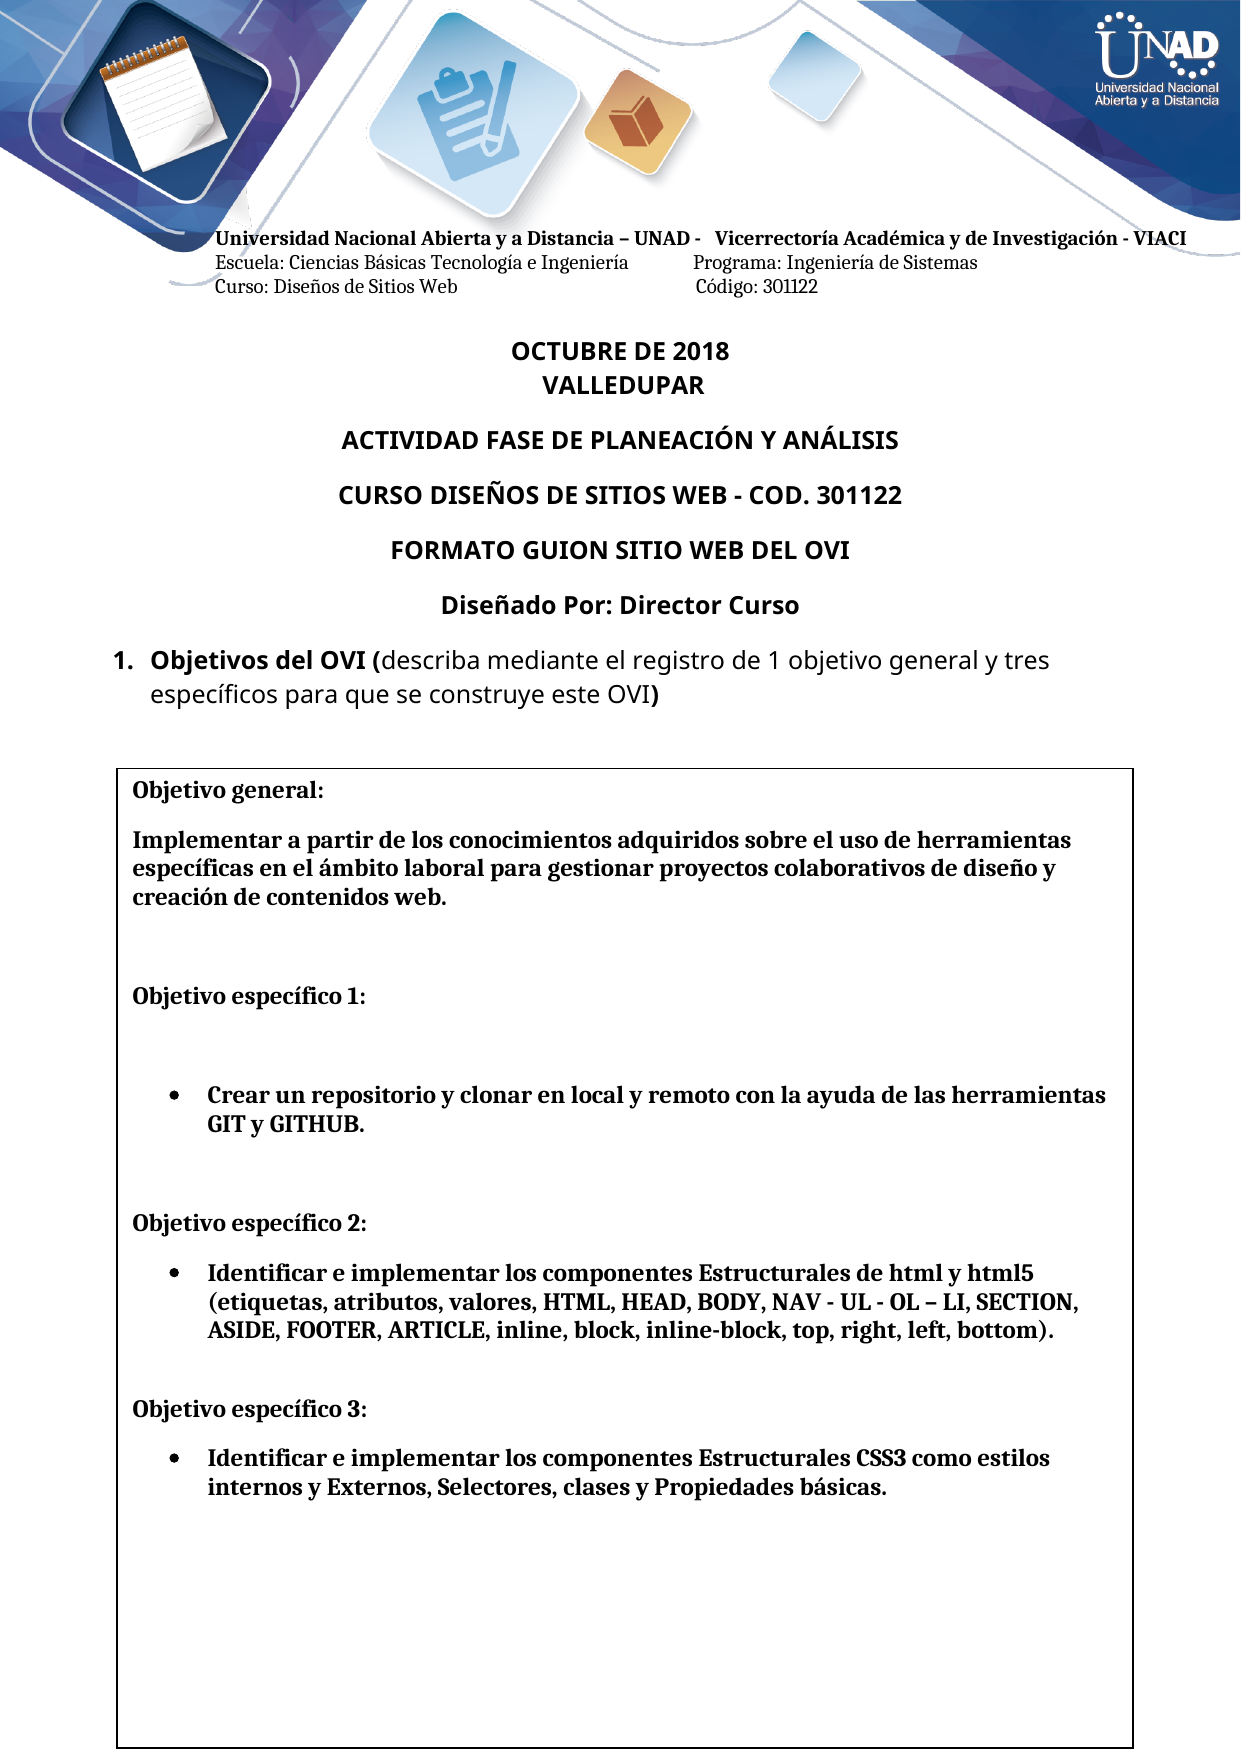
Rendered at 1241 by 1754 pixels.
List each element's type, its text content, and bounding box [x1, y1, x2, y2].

text CURSO DISEÑOS DE SITIOS WEB - COD. 301122 [75, 478, 1165, 512]
text Diseñado Por: Director Curso [75, 587, 1165, 621]
text OCTUBRE DE 2018 [75, 334, 1165, 368]
picture [0, 0, 1241, 286]
list Objetivos del OVI (describa mediante el registro de 1 objetivo general y tres específicos para que se construye este OVI) [112, 642, 1165, 710]
text ACTIVIDAD FASE DE PLANEACIÓN Y ANÁLISIS [75, 423, 1165, 457]
text FORMATO GUION SITIO WEB DEL OVI [75, 532, 1165, 567]
text VALLEDUPAR [75, 368, 1165, 402]
